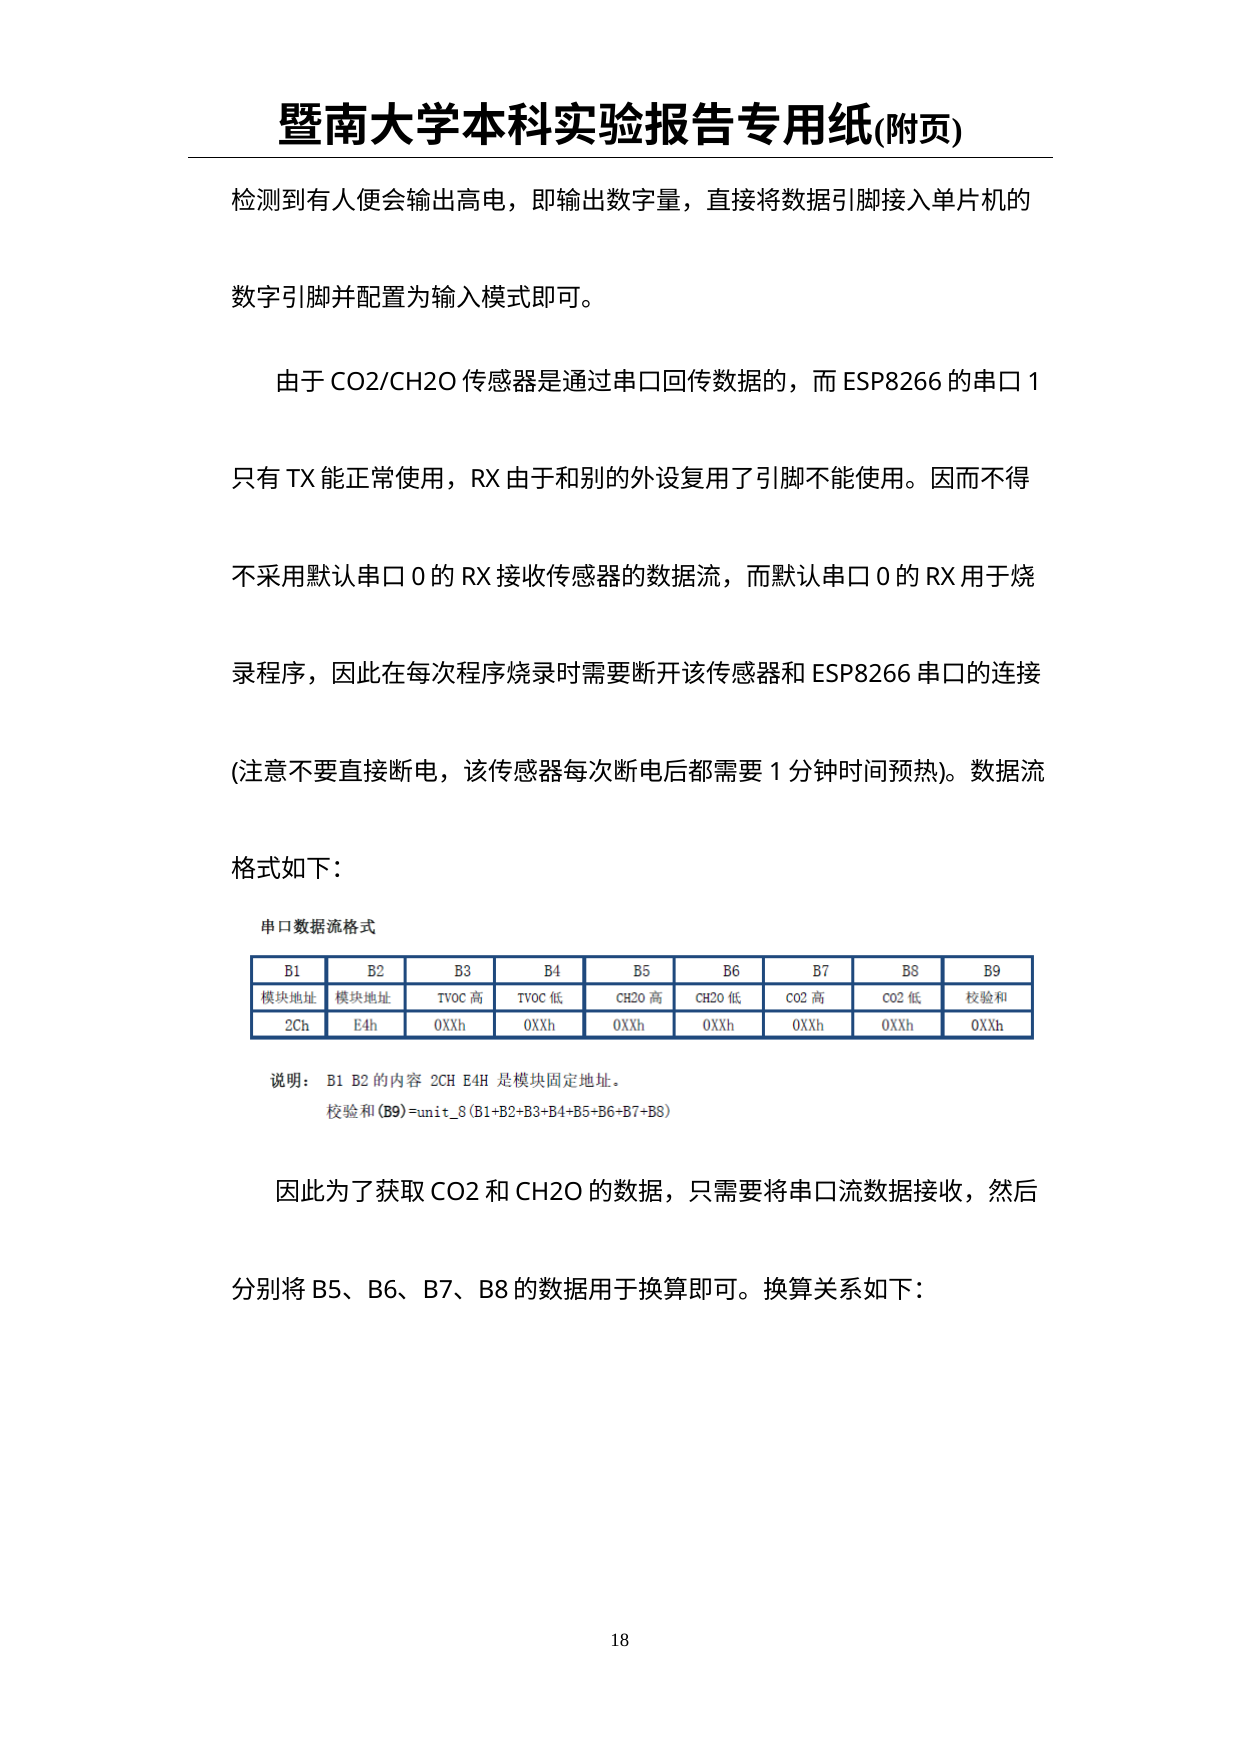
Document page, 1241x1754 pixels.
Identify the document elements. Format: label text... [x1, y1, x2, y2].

text 因此为了获取CO2和CH2O的数据，只需要将串口流数据接收，然后分别将B5、B6、B7、B8的数据用于换算即可。换算关系如下： [231, 1157, 1053, 1320]
text 由于CO2/CH2O传感器是通过串口回传数据的，而ESP8266的串口1只有TX能正常使用，RX由于和别的外设复用了引脚不能使用。因而不得不采用默认串口0的RX接收传感器的数据流，而默认串口0的RX用于烧录程序，因此在每次程序烧录时需要断开该传感器和ESP8266串口的连接(注意不要直接断电，该传感器每次断电后都需要1分钟时间预热)。数据流格式如下： [231, 347, 1053, 899]
picture [234, 917, 1051, 1124]
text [231, 166, 1053, 328]
